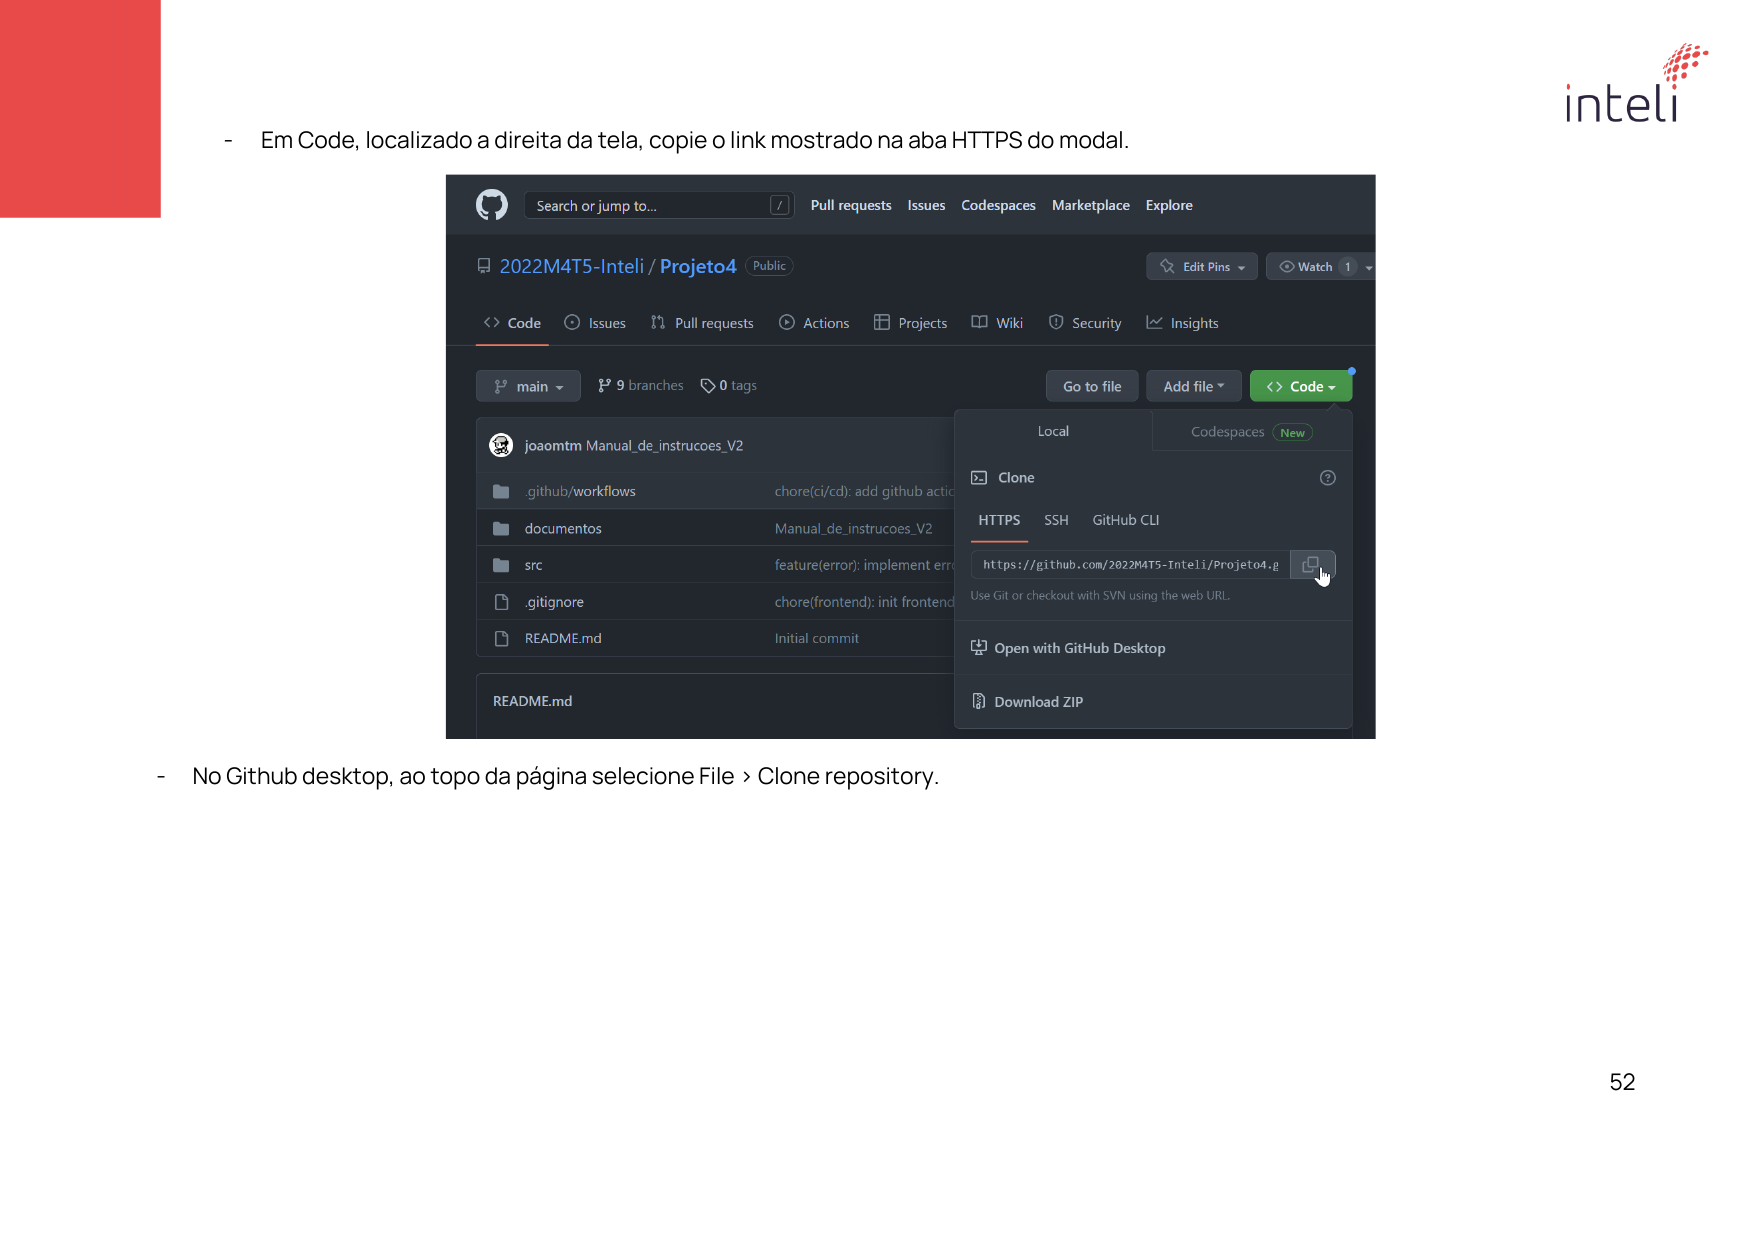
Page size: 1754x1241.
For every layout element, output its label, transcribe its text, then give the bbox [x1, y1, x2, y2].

list No Github desktop, ao topo da página selecione File > Clone repository. [156, 760, 1636, 791]
picture [445, 174, 1376, 739]
picture [0, 0, 161, 218]
picture [1566, 43, 1709, 122]
list Em Code, localizado a direita da tela, copie o link mostrado na aba HTTPS do modal. [156, 124, 1636, 155]
